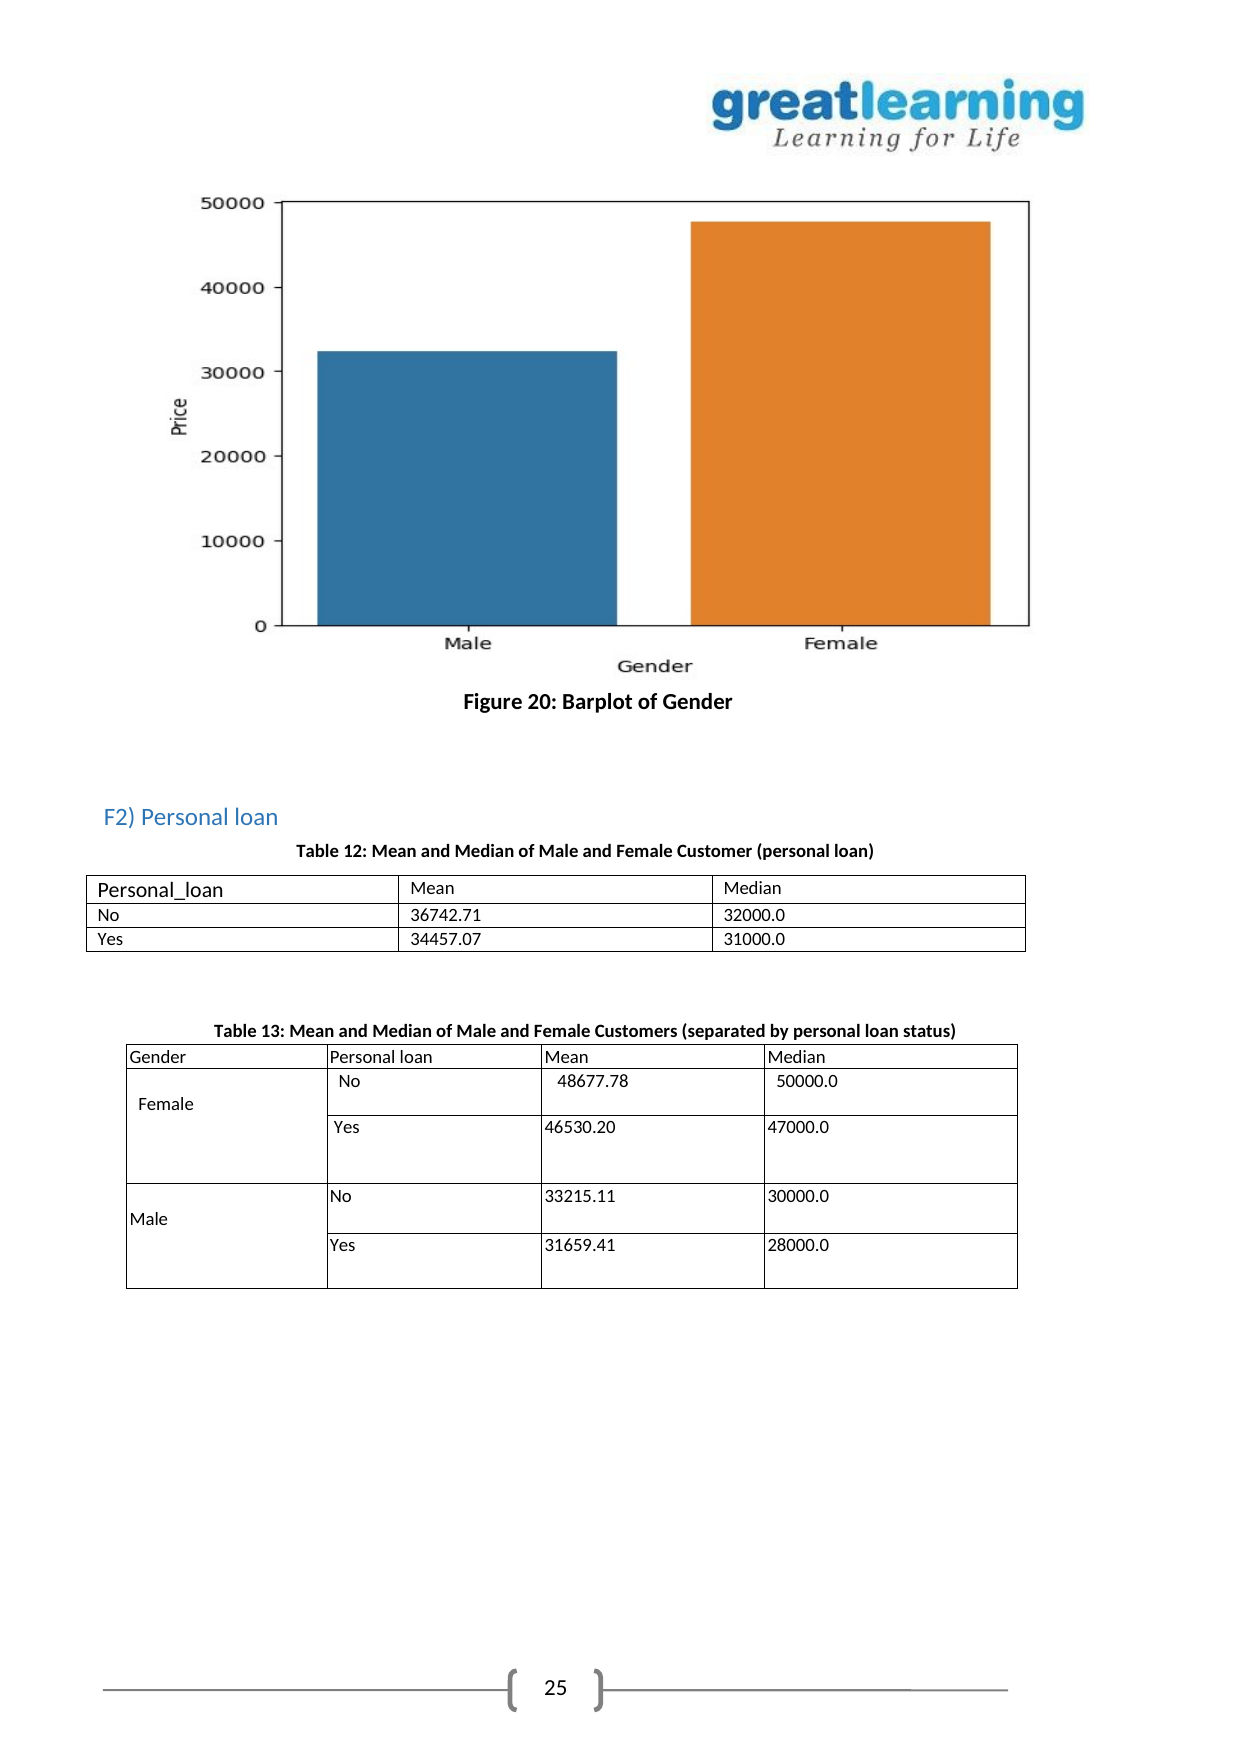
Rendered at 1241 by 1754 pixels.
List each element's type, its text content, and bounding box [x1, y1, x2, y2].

table_cell No [328, 1069, 541, 1114]
table_cell Yes [87, 928, 398, 951]
subtitle Table 13: Mean and Median of Male and Female Customers (separated by personal loan status) [103, 1019, 1067, 1042]
table_cell 46530.20 [542, 1116, 764, 1183]
picture [155, 185, 1042, 686]
text Figure 20: Barplot of Gender [150, 687, 1046, 715]
table_cell 30000.0 [765, 1184, 1017, 1233]
table_cell 36742.71 [399, 904, 712, 927]
table_cell 47000.0 [765, 1116, 1017, 1183]
table_cell Female [127, 1069, 327, 1183]
table_cell 34457.07 [399, 928, 712, 951]
table_cell No [328, 1184, 541, 1233]
table_cell 33215.11 [542, 1184, 764, 1233]
table_cell 28000.0 [765, 1234, 1017, 1288]
table_cell 31659.41 [542, 1234, 764, 1288]
table_header Median [713, 876, 1025, 903]
subtitle F2) Personal loan [103, 801, 1067, 832]
table_header Mean [542, 1045, 764, 1068]
table_cell 48677.78 [542, 1069, 764, 1114]
table_header Median [765, 1045, 1017, 1068]
table_cell No [87, 904, 398, 927]
table_cell 31000.0 [713, 928, 1025, 951]
table_header Gender [127, 1045, 327, 1068]
table_header Mean [399, 876, 712, 903]
table_cell 50000.0 [765, 1069, 1017, 1114]
table_cell Yes [328, 1234, 541, 1288]
table_header Personal loan [328, 1045, 541, 1068]
subtitle Table 12: Mean and Median of Male and Female Customer (personal loan) [103, 839, 1067, 862]
table_cell Male [127, 1184, 327, 1288]
table_cell Yes [328, 1116, 541, 1183]
table_cell 32000.0 [713, 904, 1025, 927]
picture [705, 73, 1089, 156]
